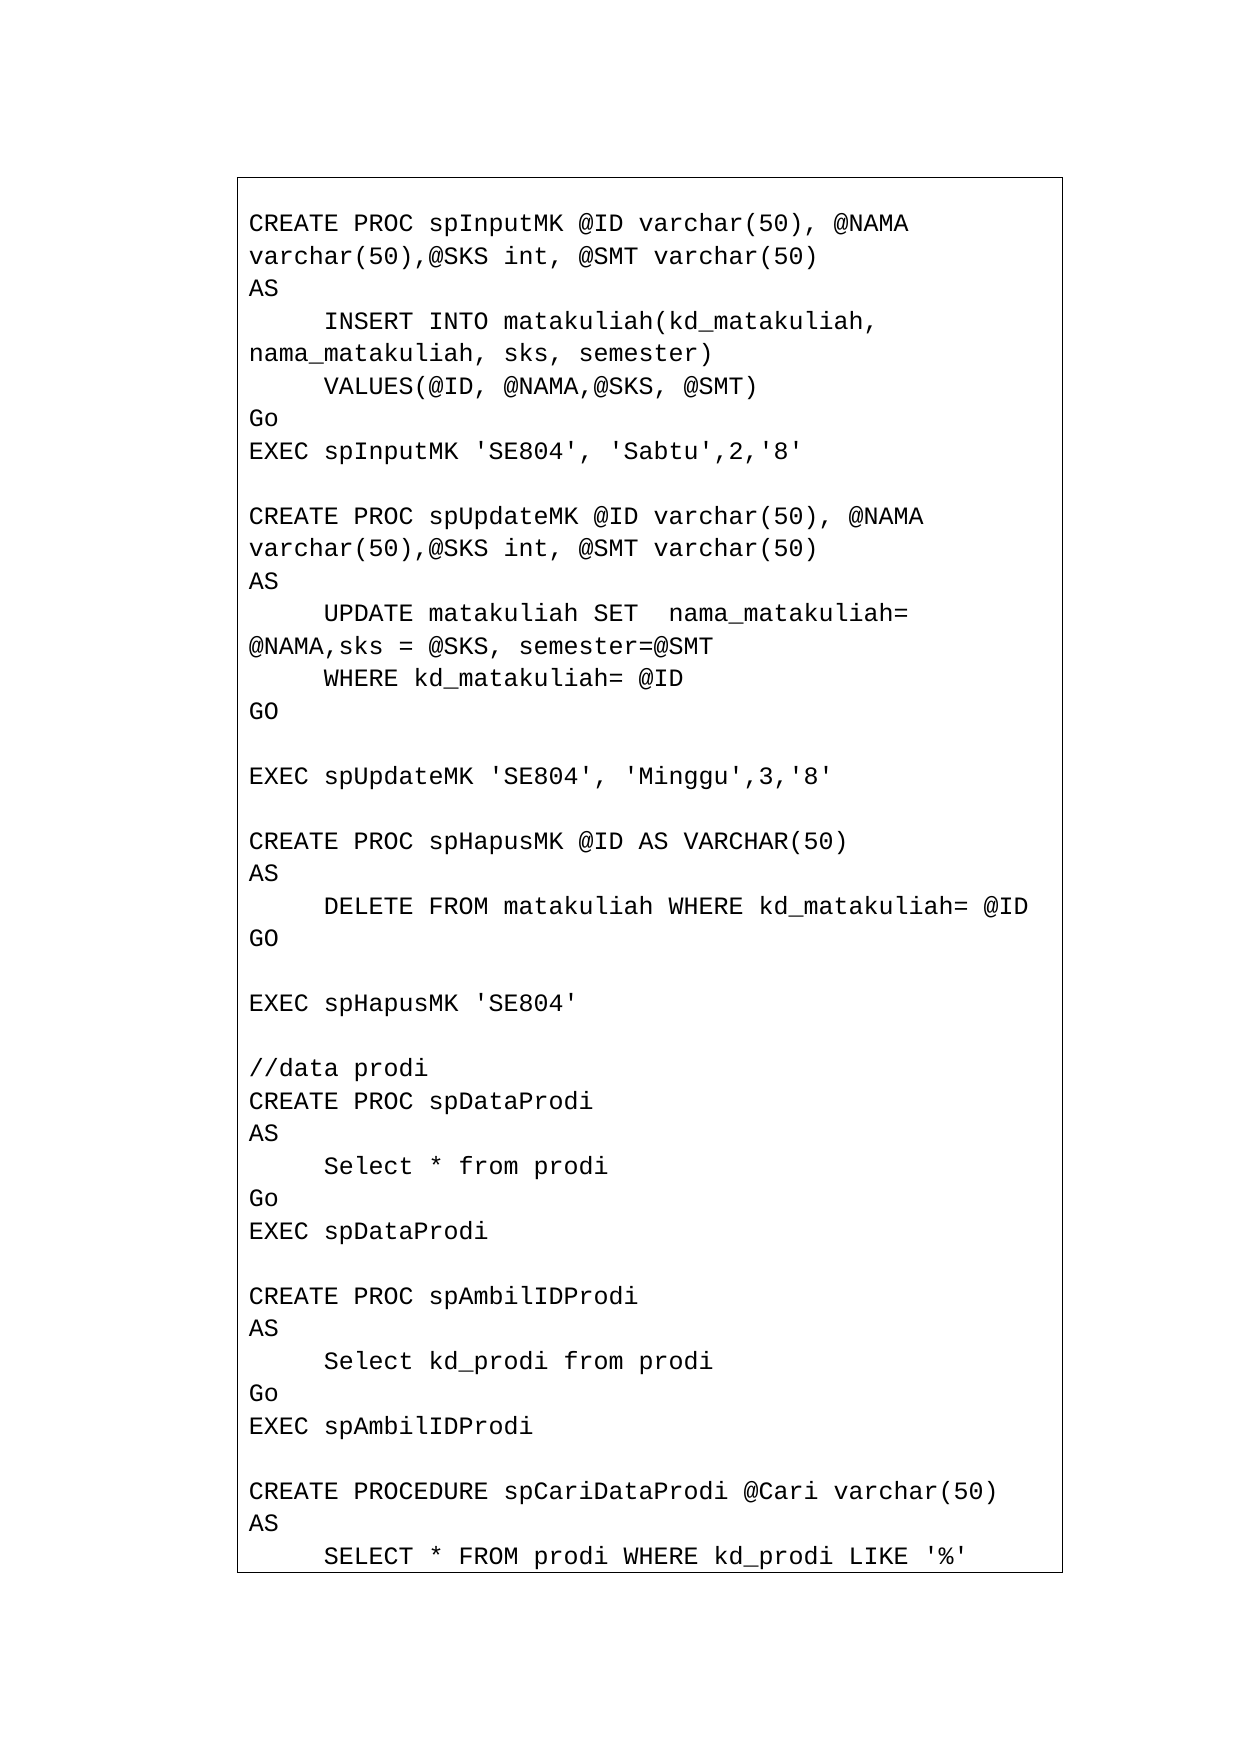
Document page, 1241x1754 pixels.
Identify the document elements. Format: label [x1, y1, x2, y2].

table_cell [238, 178, 1062, 1572]
